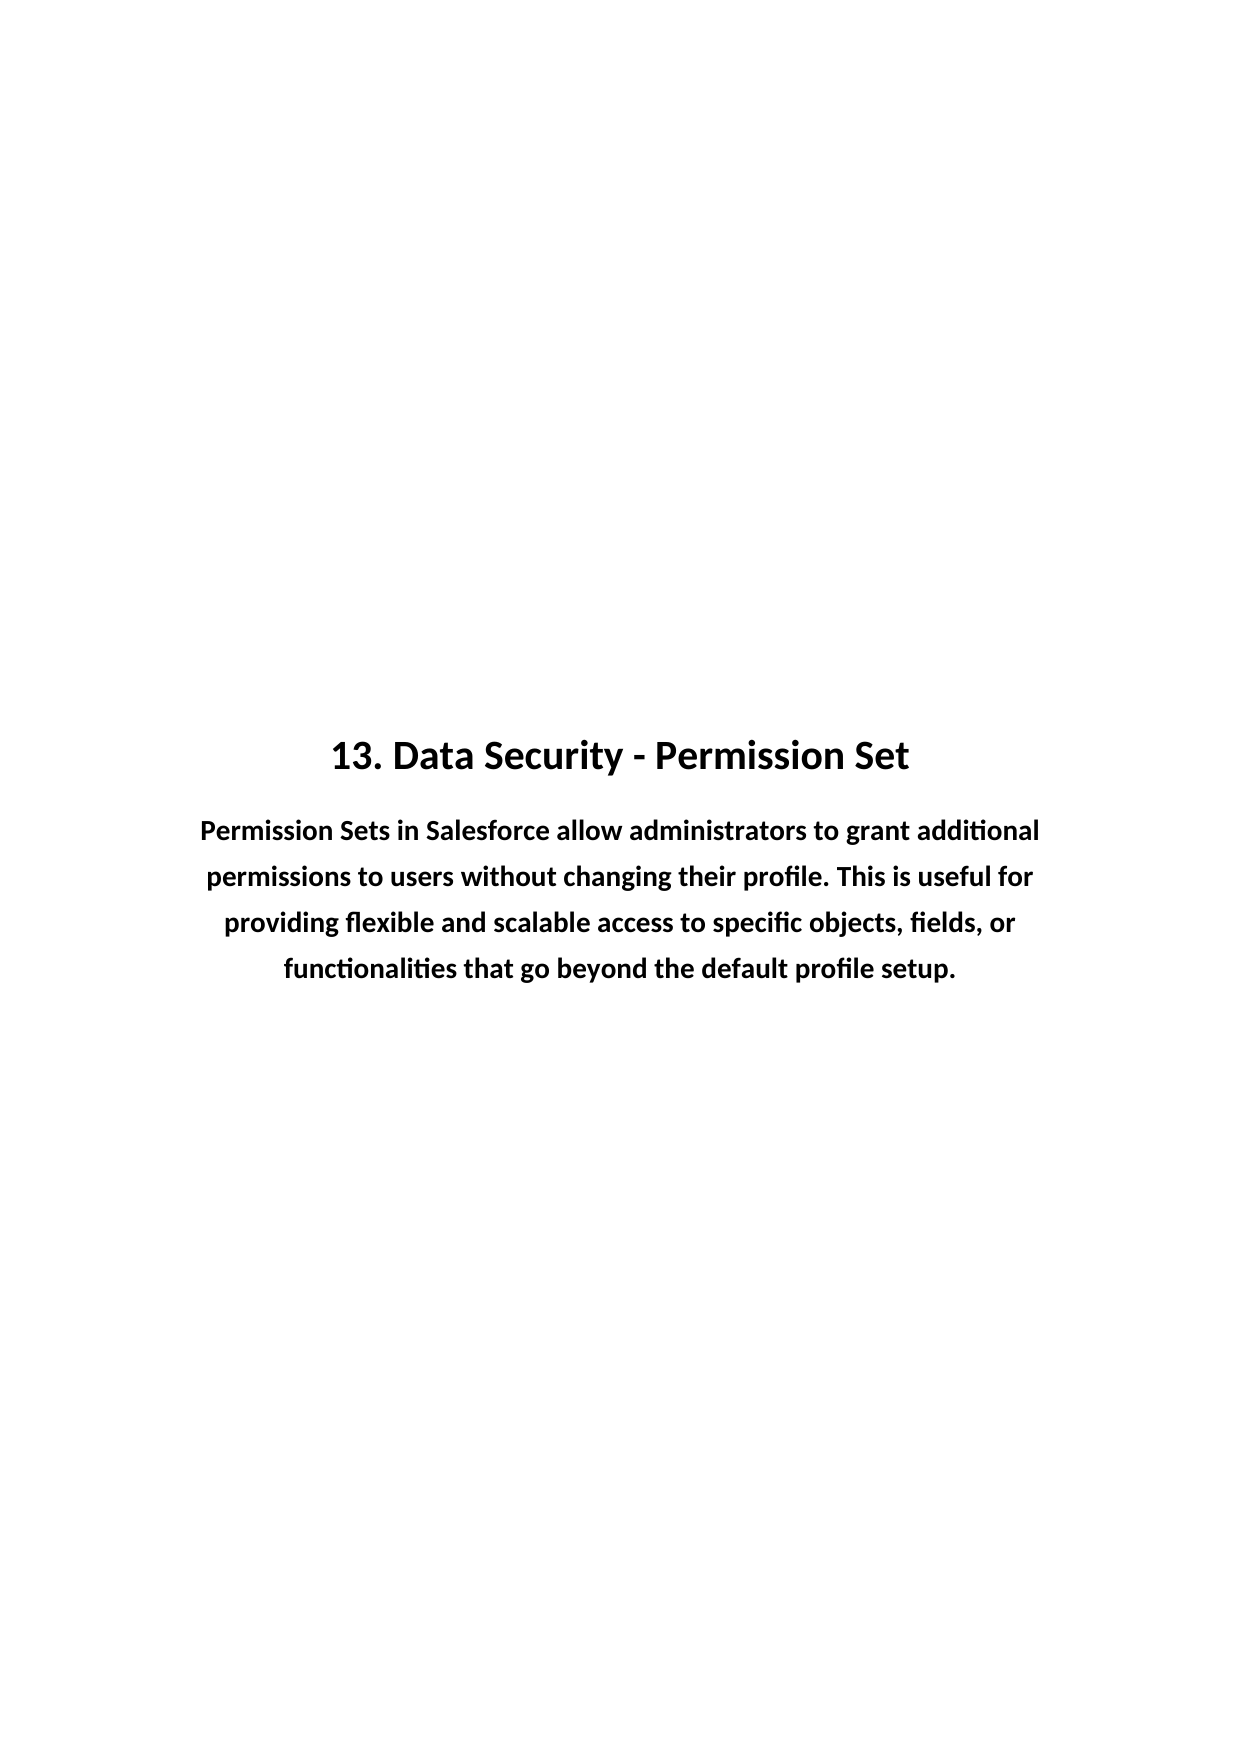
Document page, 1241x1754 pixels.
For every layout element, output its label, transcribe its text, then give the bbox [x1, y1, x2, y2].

text 13. Data Security - Permission Set [150, 729, 1090, 780]
text Permission Sets in Salesforce allow administrators to grant additional permissions to users without changing their profile. This is useful for providing flexible and scalable access to specific objects, fields, or functionalities that go beyond the default profile setup. [150, 812, 1090, 986]
